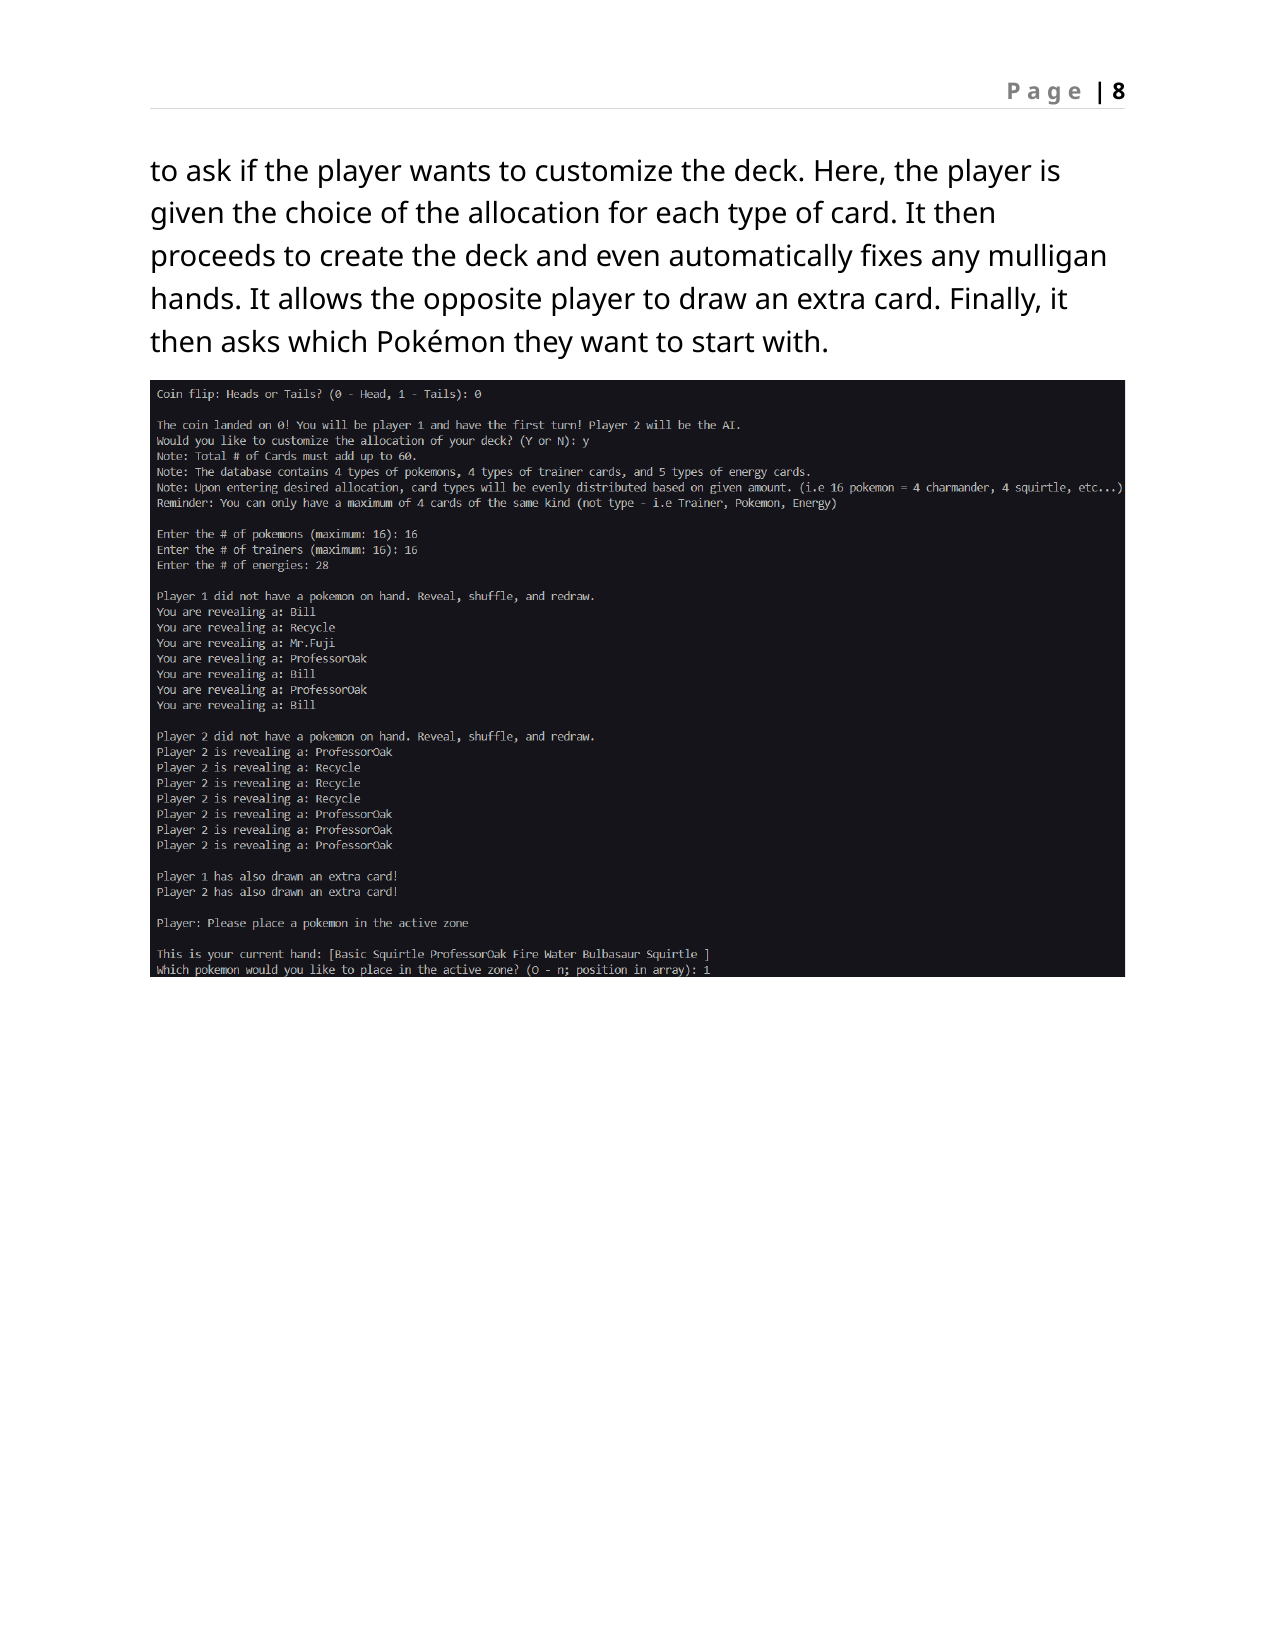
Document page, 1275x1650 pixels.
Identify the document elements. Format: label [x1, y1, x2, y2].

picture [150, 380, 1125, 977]
text [150, 150, 1125, 361]
